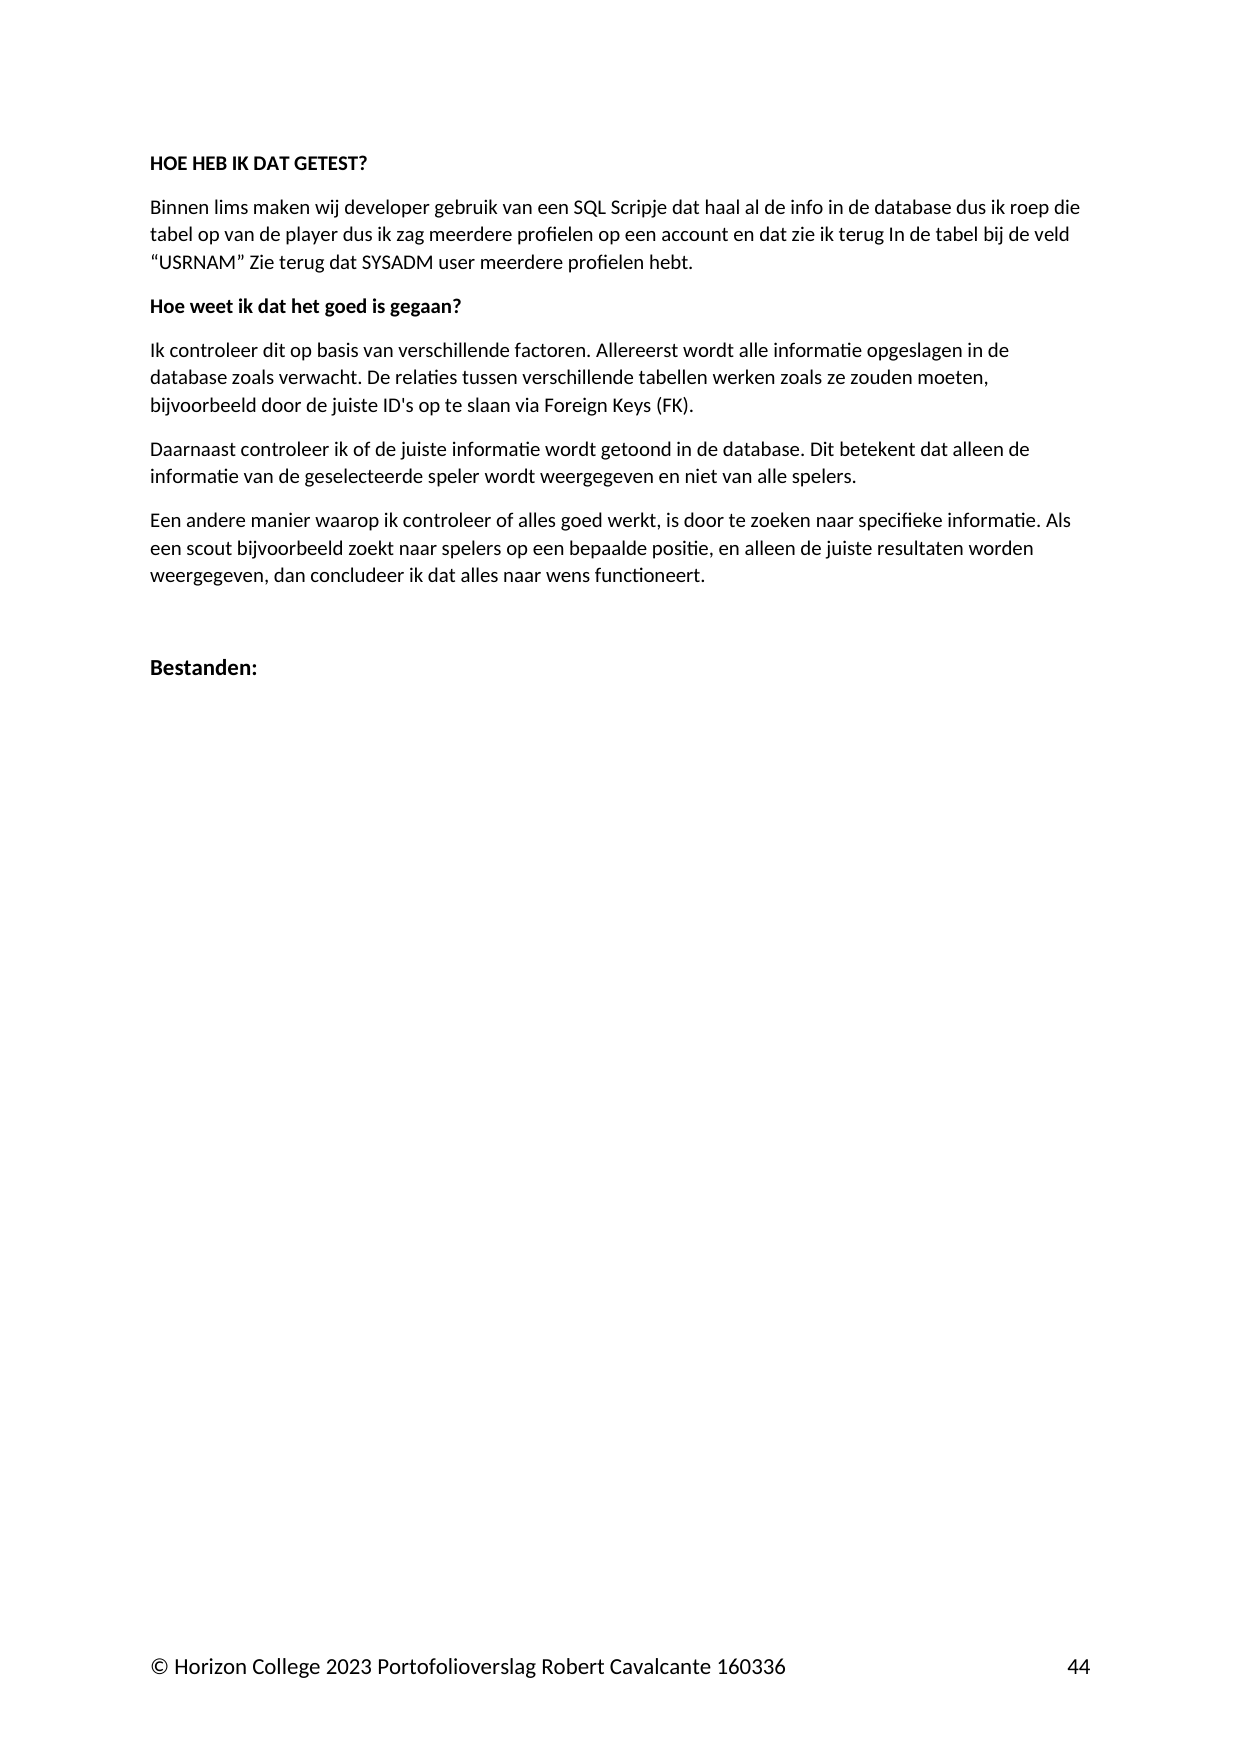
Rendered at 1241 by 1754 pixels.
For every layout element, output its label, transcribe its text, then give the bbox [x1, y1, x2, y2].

text Een andere manier waarop ik controleer of alles goed werkt, is door te zoeken naar specifieke informatie. Als een scout bijvoorbeeld zoekt naar spelers op een bepaalde positie, en alleen de juiste resultaten worden weergegeven, dan concludeer ik dat alles naar wens functioneert. [150, 507, 1090, 587]
text Hoe weet ik dat het goed is gegaan? [150, 293, 1090, 318]
text Binnen lims maken wij developer gebruik van een SQL Scripje dat haal al de info in de database dus ik roep die tabel op van de player dus ik zag meerdere profielen op een account en dat zie ik terug In de tabel bij de veld “USRNAM” Zie terug dat SYSADM user meerdere profielen hebt. [150, 194, 1090, 274]
text Daarnaast controleer ik of de juiste informatie wordt getoond in de database. Dit betekent dat alleen de informatie van de geselecteerde speler wordt weergegeven en niet van alle spelers. [150, 436, 1090, 489]
text Ik controleer dit op basis van verschillende factoren. Allereerst wordt alle informatie opgeslagen in de database zoals verwacht. De relaties tussen verschillende tabellen werken zoals ze zouden moeten, bijvoorbeeld door de juiste ID's op te slaan via Foreign Keys (FK). [150, 337, 1090, 417]
text HOE HEB IK DAT GETEST? [150, 150, 1090, 175]
text Bestanden: [150, 653, 1090, 681]
